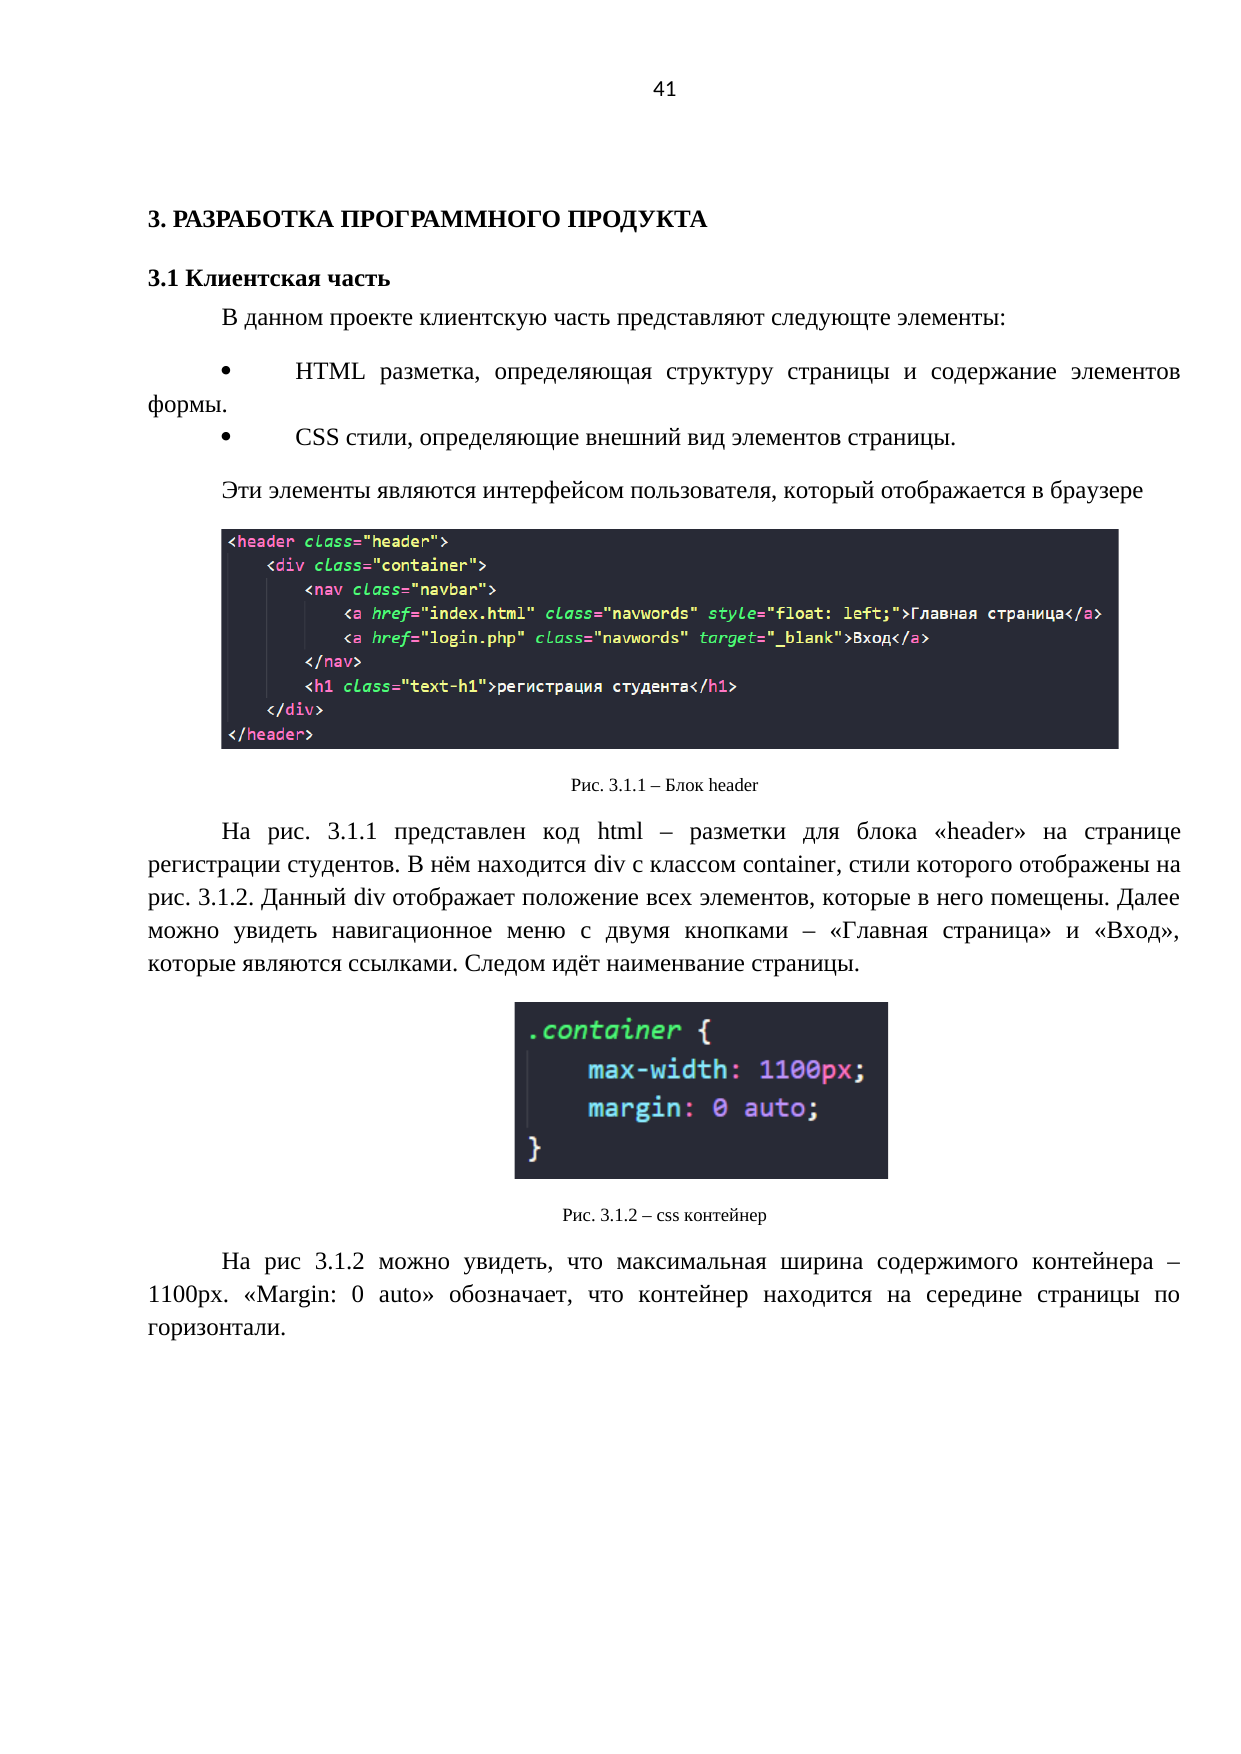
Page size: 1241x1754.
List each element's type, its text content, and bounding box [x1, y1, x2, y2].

text Эти элементы являются интерфейсом пользователя, который отображается в браузере [148, 476, 1181, 504]
text На рис. 3.1.1 представлен код html – разметки для блока «header» на странице регистрации студентов. В нём находится div с классом container, стили которого отображены на рис. 3.1.2. Данный div отображает положение всех элементов, которые в него помещены. Далее можно увидеть навигационное меню с двумя кнопками – «Главная страница» и «Вход», которые являются ссылками. Следом идёт наименвание страницы. [148, 816, 1181, 977]
list HTML разметка, определяющая структуру страницы и содержание элементов формы. [148, 356, 1181, 417]
subtitle 3. РАЗРАБОТКА ПРОГРАММНОГО ПРОДУКТА [148, 204, 1181, 233]
text Рис. 3.1.2 – css контейнер [148, 1204, 1181, 1226]
picture [514, 1002, 889, 1179]
text На рис 3.1.2 можно увидеть, что максимальная ширина содержимого контейнера – 1100px. «Margin: 0 auto» обозначает, что контейнер находится на середине страницы по горизонтали. [148, 1246, 1181, 1341]
list CSS стили, определяющие внешний вид элементов страницы. [148, 422, 1181, 451]
text В данном проекте клиентскую часть представляют следующте элементы: [148, 302, 1181, 331]
text Рис. 3.1.1 – Блок header [148, 774, 1181, 795]
subtitle 3.1 Клиентская часть [148, 263, 1181, 291]
picture [221, 529, 1119, 749]
